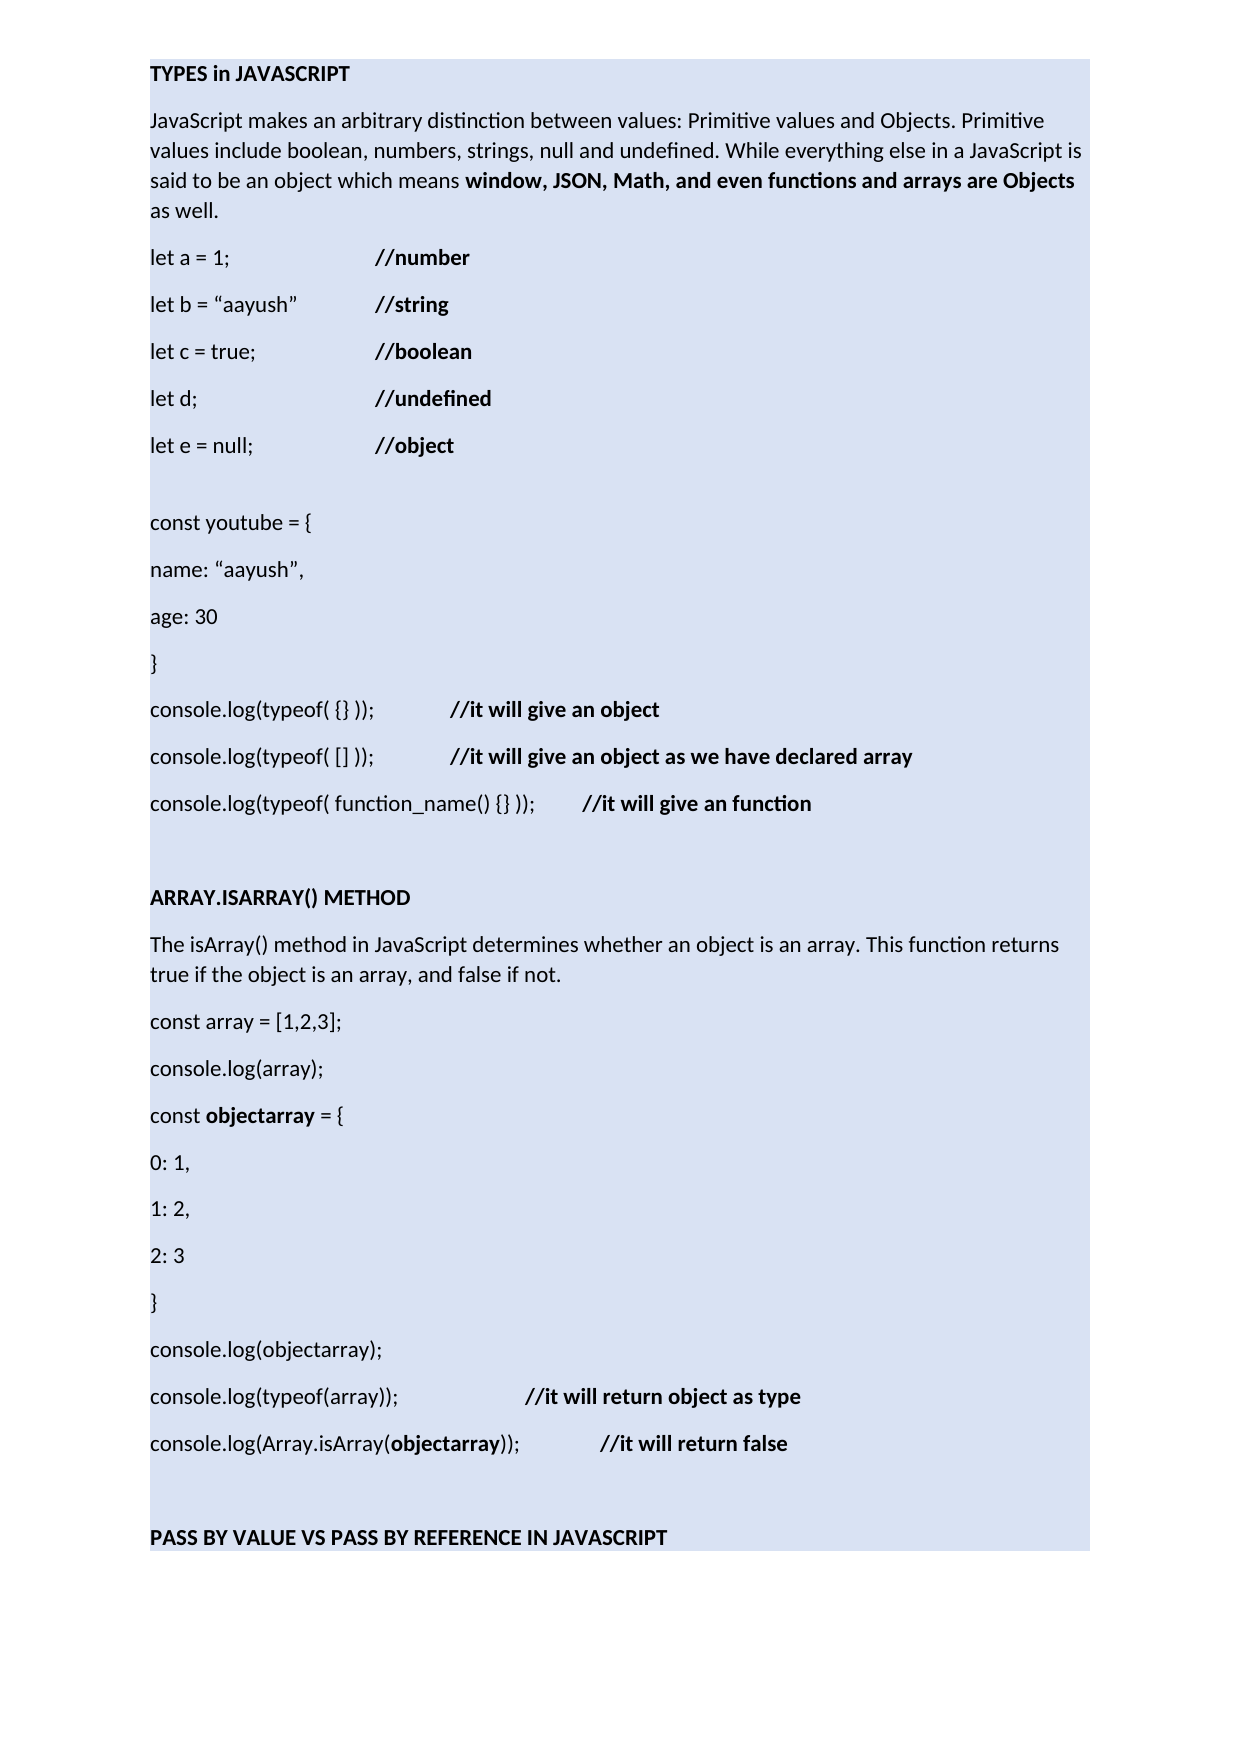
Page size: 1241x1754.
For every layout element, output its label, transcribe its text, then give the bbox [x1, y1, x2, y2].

text The isArray() method in JavaScript determines whether an object is an array. This function returns true if the object is an array, and false if not. [150, 930, 1090, 988]
text 2: 3 [150, 1241, 1090, 1269]
text let b = “aayush” //string [150, 290, 1090, 318]
text age: 30 [150, 602, 1090, 630]
text PASS BY VALUE VS PASS BY REFERENCE IN JAVASCRIPT [150, 1523, 1090, 1551]
text JavaScript makes an arbitrary distinction between values: Primitive values and Objects. Primitive values include boolean, numbers, strings, null and undefined. While everything else in a JavaScript is said to be an object which means window, JSON, Math, and even functions and arrays are Objects as well. [150, 106, 1090, 225]
text console.log(typeof( {} )); //it will give an object [150, 696, 1090, 724]
text const array = [1,2,3]; [150, 1007, 1090, 1035]
text const youtube = { [150, 478, 1090, 536]
text console.log(typeof( [] )); //it will give an object as we have declared array [150, 742, 1090, 771]
text console.log(objectarray); [150, 1335, 1090, 1363]
text ARRAY.ISARRAY() METHOD [150, 883, 1090, 911]
text let d; //undefined [150, 384, 1090, 412]
text 1: 2, [150, 1194, 1090, 1223]
text console.log(typeof(array)); //it will return object as type [150, 1382, 1090, 1410]
text } [150, 1288, 1090, 1316]
text } [150, 649, 1090, 677]
text console.log(array); [150, 1054, 1090, 1082]
text TYPES in JAVASCRIPT [150, 59, 1090, 87]
text let a = 1; //number [150, 243, 1090, 272]
text console.log(Array.isArray(objectarray)); //it will return false [150, 1429, 1090, 1457]
text let c = true; //boolean [150, 337, 1090, 365]
text name: “aayush”, [150, 555, 1090, 583]
text let e = null; //object [150, 431, 1090, 459]
text console.log(typeof( function_name() {} )); //it will give an function [150, 789, 1090, 817]
text 0: 1, [150, 1148, 1090, 1176]
text const objectarray = { [150, 1101, 1090, 1129]
